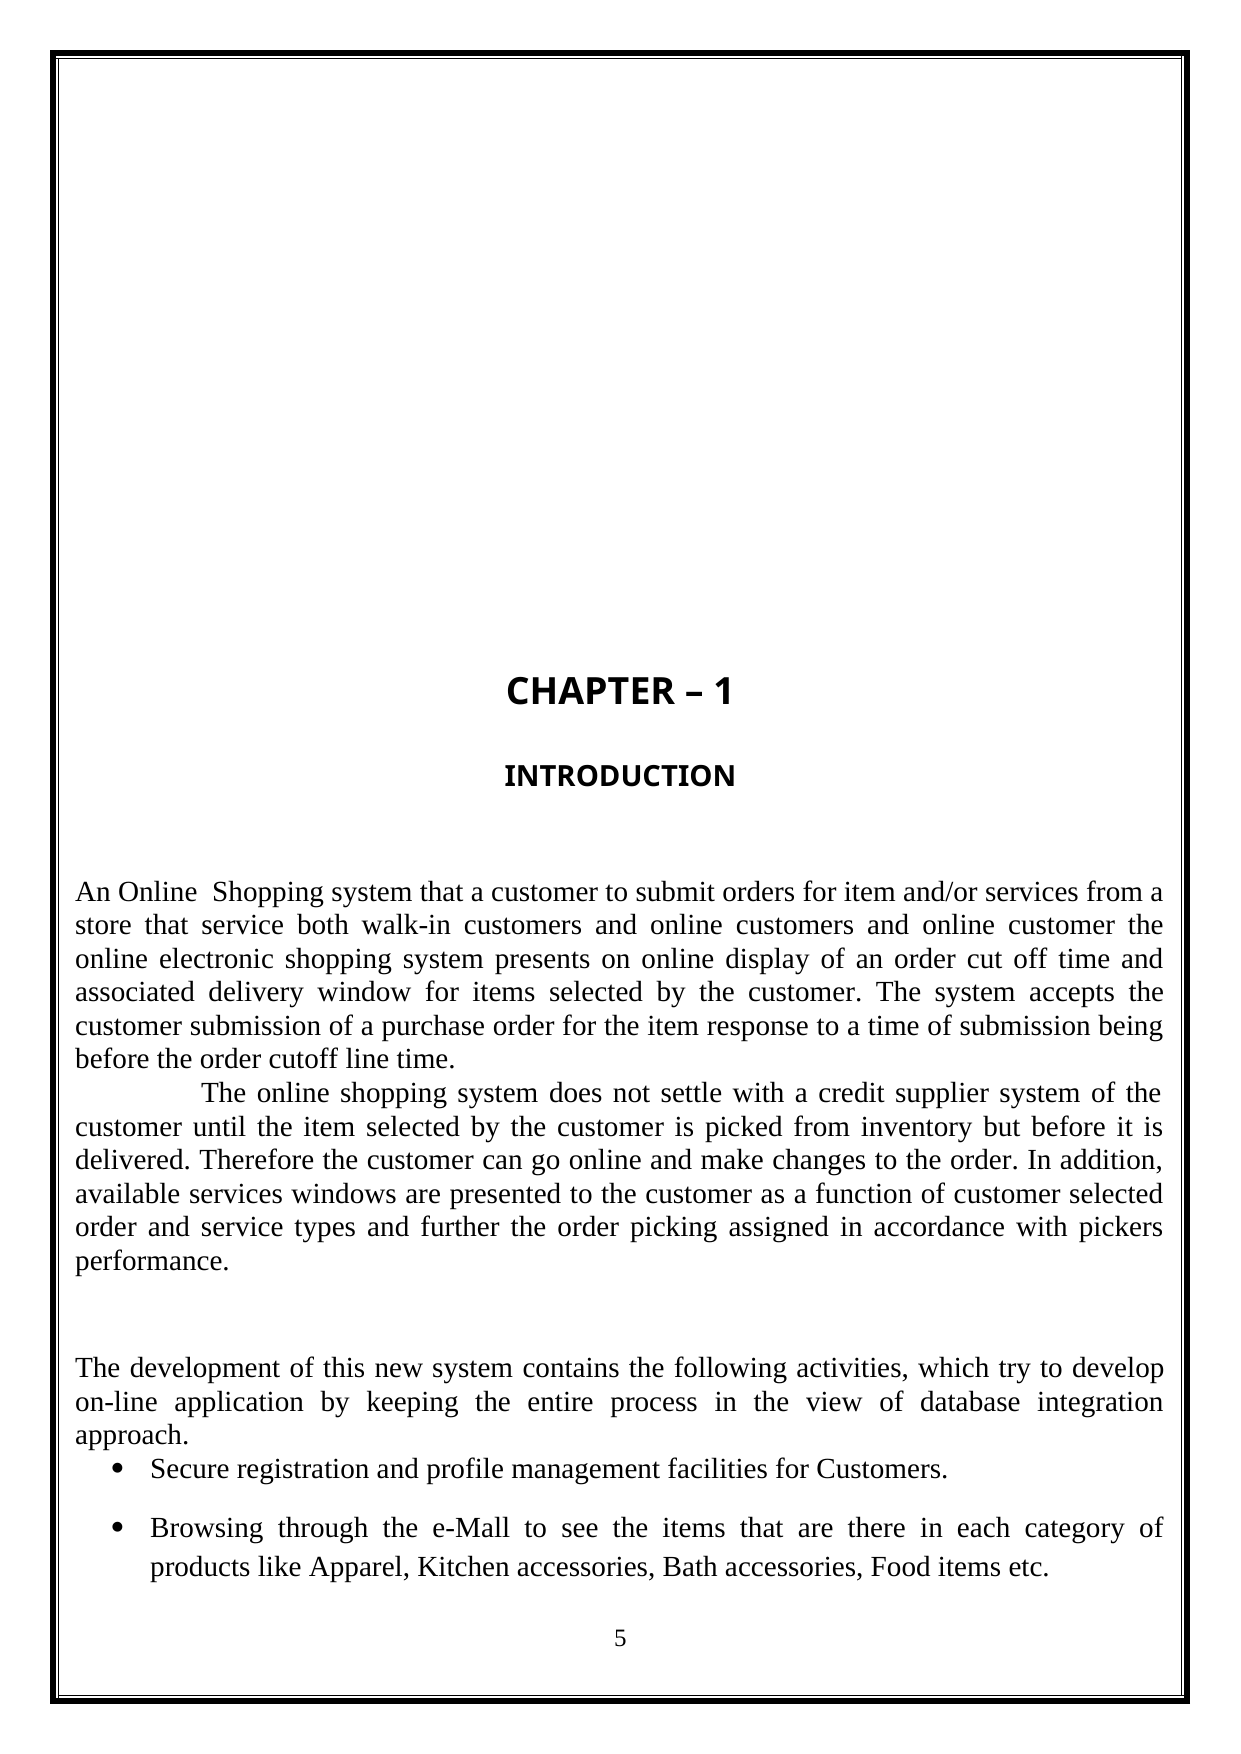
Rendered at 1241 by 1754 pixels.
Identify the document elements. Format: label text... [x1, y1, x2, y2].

list Browsing through the e-Mall to see the items that are there in each category of products like Apparel, Kitchen accessories, Bath accessories, Food items etc. [112, 1510, 1165, 1582]
text The development of this new system contains the following activities, which try to develop on-line application by keeping the entire process in the view of database integration approach. [75, 1350, 1165, 1451]
text The online shopping system does not settle with a credit supplier system of the customer until the item selected by the customer is picked from inventory but before it is delivered. Therefore the customer can go online and make changes to the order. In addition, available services windows are presented to the customer as a function of customer selected order and service types and further the order picking assigned in accordance with pickers performance. [75, 1075, 1165, 1276]
text INTRODUCTION [75, 755, 1165, 794]
text CHAPTER – 1 [75, 664, 1165, 715]
text An Online Shopping system that a customer to submit orders for item and/or services from a store that service both walk-in customers and online customers and online customer the online electronic shopping system presents on online display of an order cut off time and associated delivery window for items selected by the customer. The system accepts the customer submission of a purchase order for the item response to a time of submission being before the order cutoff line time. [75, 874, 1165, 1075]
list Secure registration and profile management facilities for Customers. [112, 1451, 1165, 1484]
